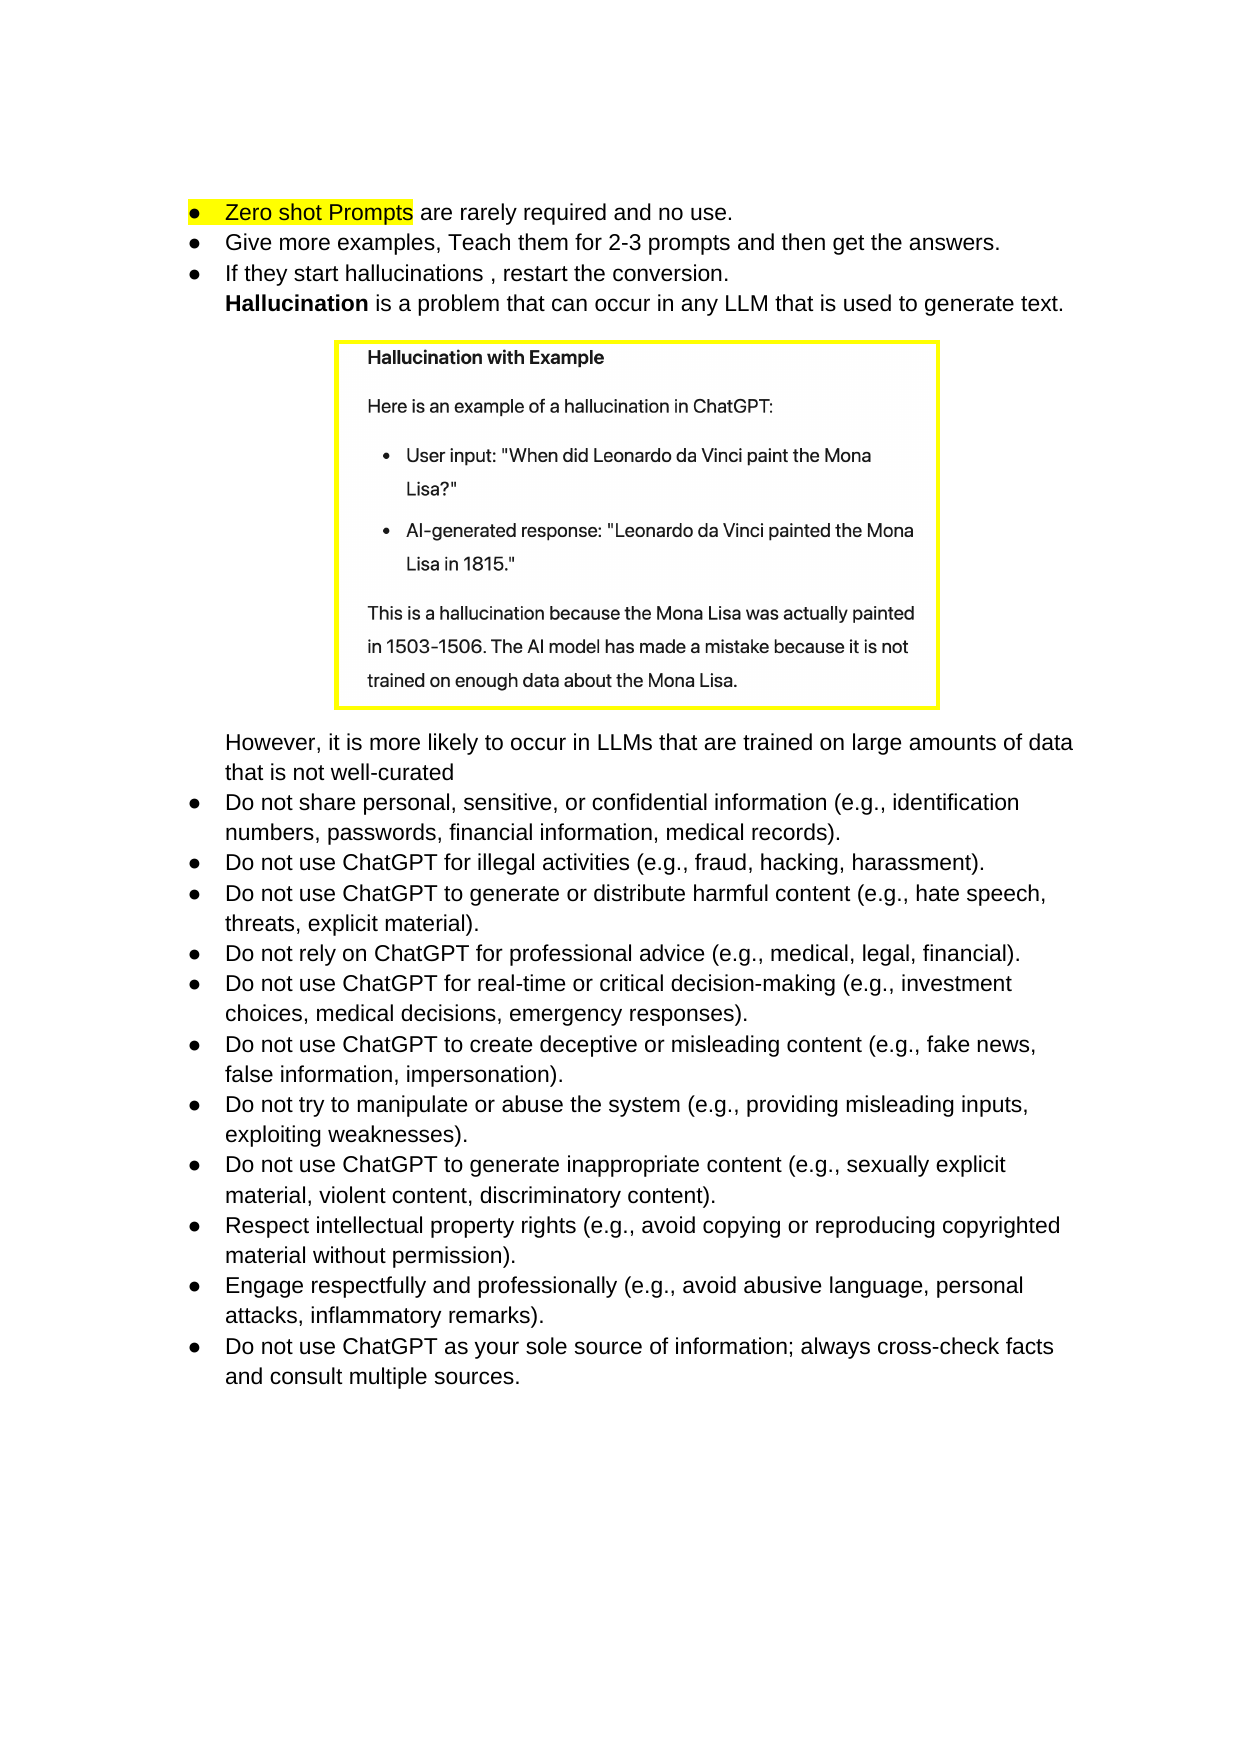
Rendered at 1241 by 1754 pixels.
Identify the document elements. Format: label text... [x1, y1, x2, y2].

list Give more examples, Teach them for 2-3 prompts and then get the answers. [187, 229, 1090, 256]
list Do not use ChatGPT as your sole source of information; always cross-check facts and consult multiple sources. [187, 1333, 1090, 1389]
list Do not try to manipulate or abuse the system (e.g., providing misleading inputs, exploiting weaknesses). [187, 1091, 1090, 1148]
picture [339, 344, 936, 706]
list Do not rely on ChatGPT for professional advice (e.g., medical, legal, financial). [187, 940, 1090, 966]
list Do not use ChatGPT for real-time or critical decision-making (e.g., investment choices, medical decisions, emergency responses). [187, 970, 1090, 1027]
list Engage respectfully and professionally (e.g., avoid abusive language, personal attacks, inflammatory remarks). [187, 1272, 1090, 1329]
list Respect intellectual property rights (e.g., avoid copying or reproducing copyrighted material without permission). [187, 1212, 1090, 1268]
list Zero shot Prompts are rarely required and no use. [413, 199, 1090, 225]
list Do not share personal, sensitive, or confidential information (e.g., identification numbers, passwords, financial information, medical records). [187, 789, 1090, 846]
list Do not use ChatGPT to generate inappropriate content (e.g., sexually explicit material, violent content, discriminatory content). [187, 1151, 1090, 1208]
list Do not use ChatGPT for illegal activities (e.g., fraud, hacking, harassment). [187, 849, 1090, 876]
list Do not use ChatGPT to create deceptive or misleading content (e.g., fake news, false information, impersonation). [187, 1031, 1090, 1087]
list Do not use ChatGPT to generate or distribute harmful content (e.g., hate speech, threats, explicit material). [187, 879, 1090, 936]
list If they start hallucinations , restart the conversion. [187, 259, 1090, 286]
